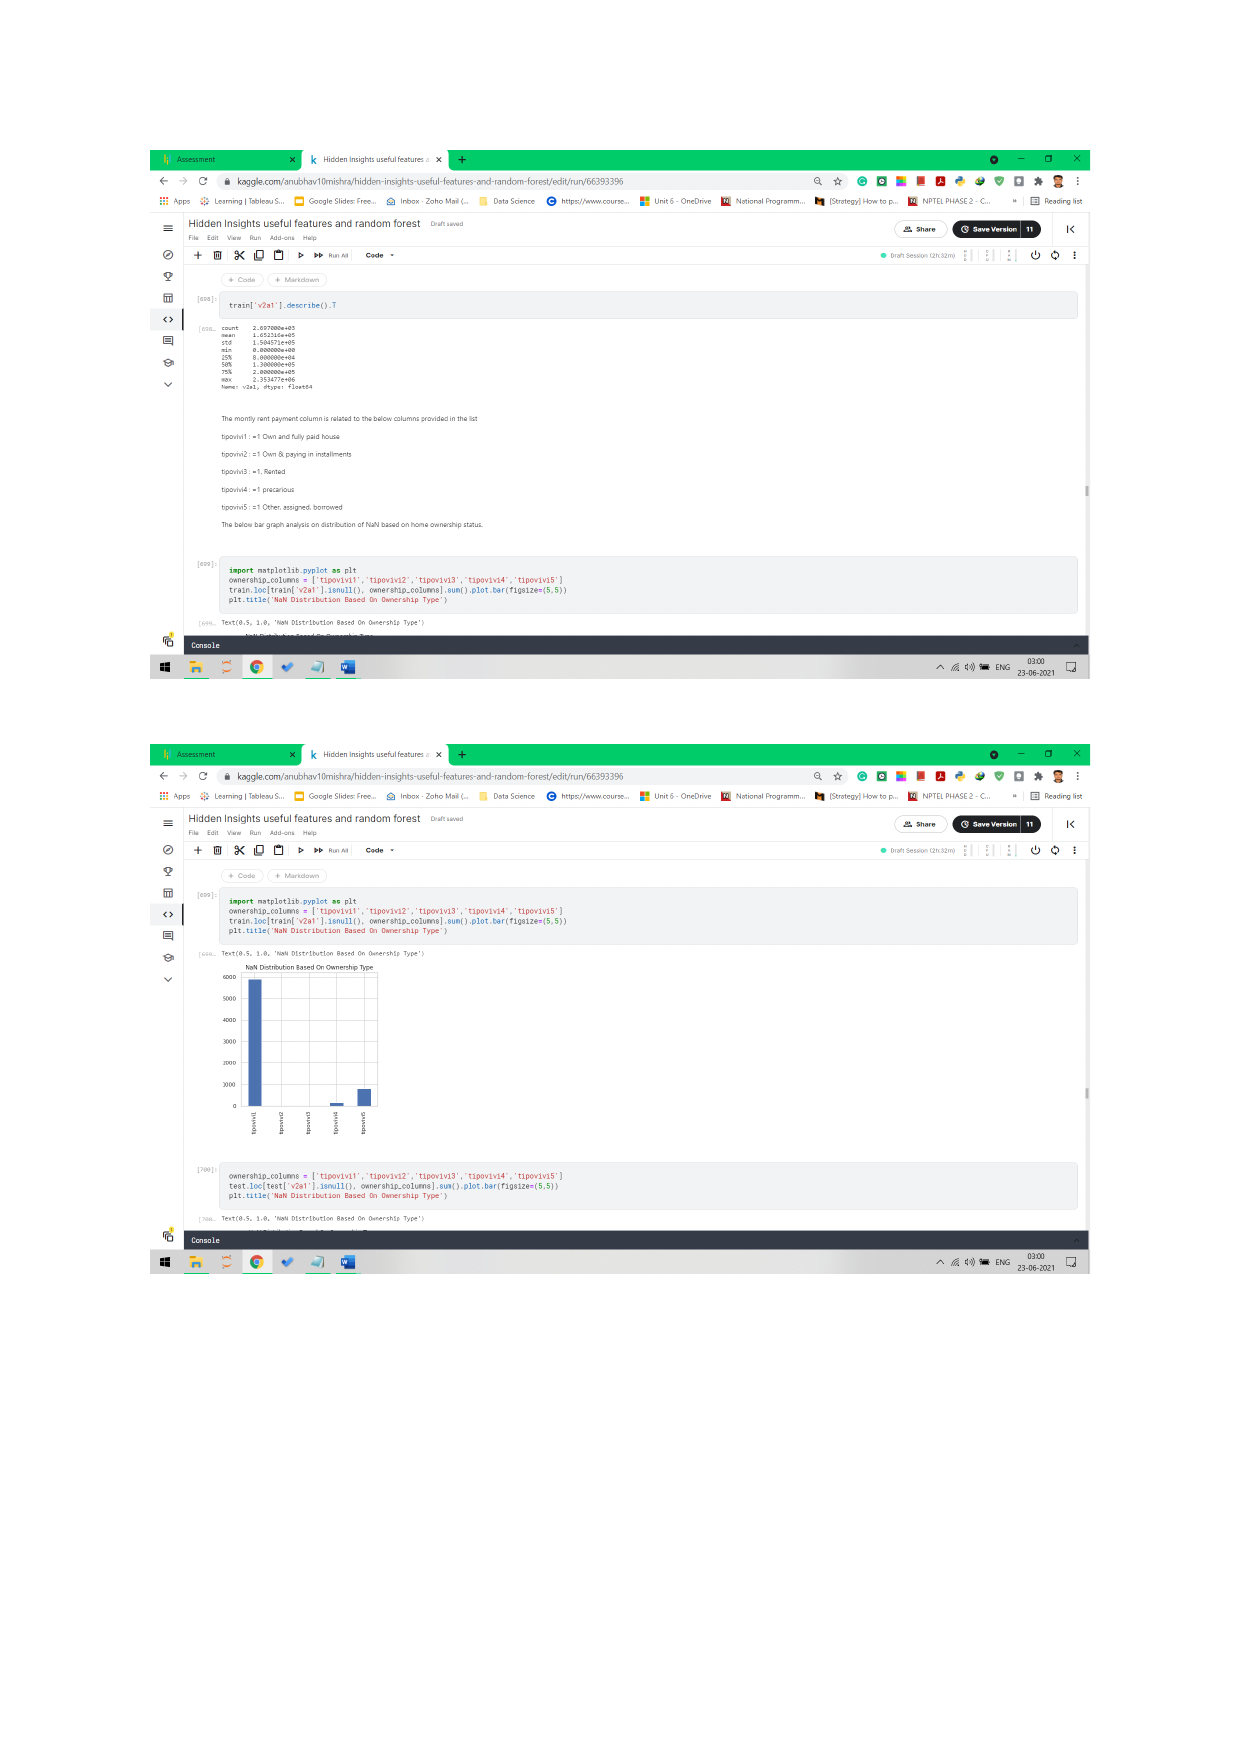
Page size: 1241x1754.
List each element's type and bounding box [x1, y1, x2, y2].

picture [150, 150, 1091, 679]
picture [150, 744, 1091, 1274]
